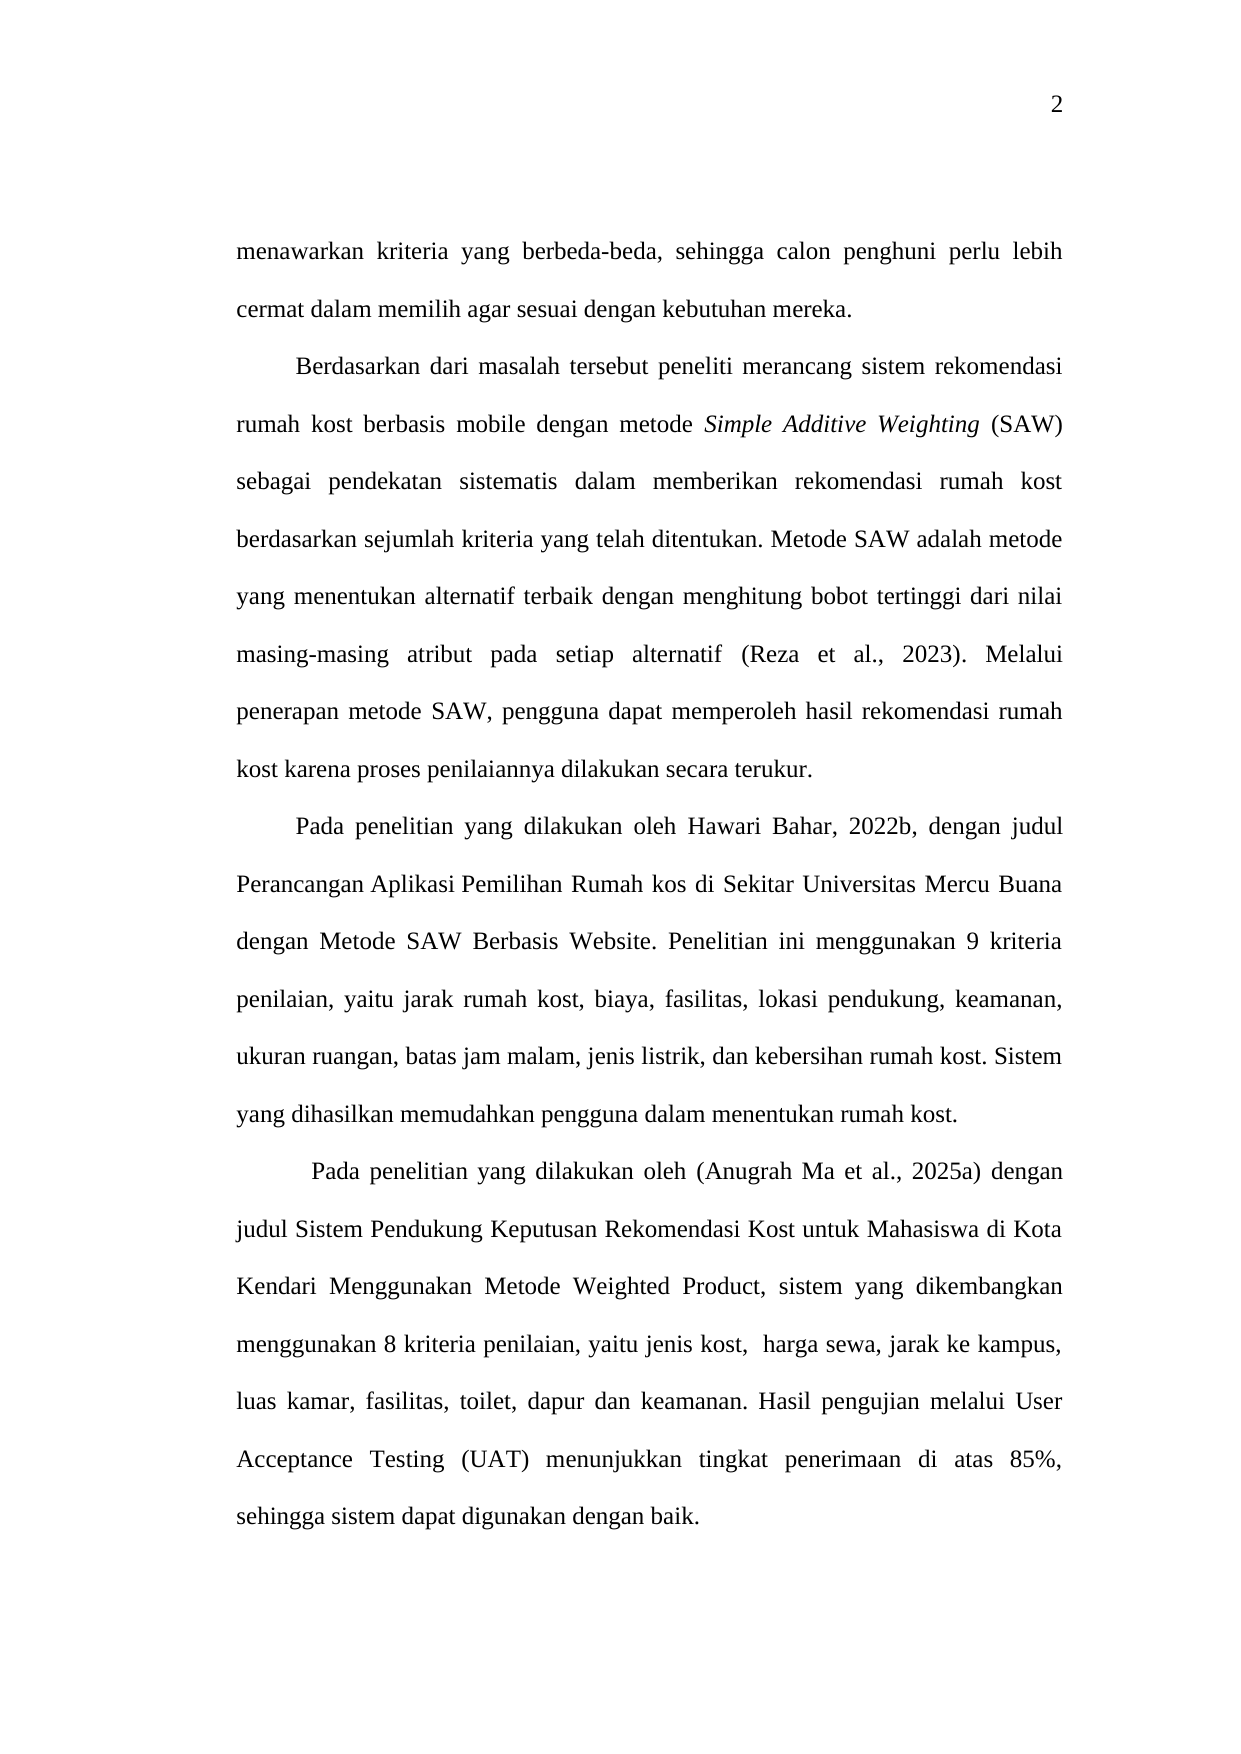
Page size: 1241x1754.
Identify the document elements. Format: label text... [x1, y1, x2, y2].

text Pada penelitian yang dilakukan oleh , dengan judul Perancangan Aplikasi Pemilihan Rumah kos di Sekitar Universitas Mercu Buana dengan Metode SAW Berbasis Website. Penelitian ini menggunakan 9 kriteria penilaian, yaitu jarak rumah kost, biaya, fasilitas, lokasi pendukung, keamanan, ukuran ruangan, batas jam malam, jenis listrik, dan kebersihan rumah kost. Sistem yang dihasilkan memudahkan pengguna dalam menentukan rumah kost. [236, 811, 1063, 1127]
text Pada penelitian yang dilakukan oleh dengan judul Sistem Pendukung Keputusan Rekomendasi Kost untuk Mahasiswa di Kota Kendari Menggunakan Metode Weighted Product, sistem yang dikembangkan menggunakan 8 kriteria penilaian, yaitu jenis kost, harga sewa, jarak ke kampus, luas kamar, fasilitas, toilet, dapur dan keamanan. Hasil pengujian melalui User Acceptance Testing (UAT) menunjukkan tingkat penerimaan di atas 85%, sehingga sistem dapat digunakan dengan baik. [236, 1156, 1063, 1530]
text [236, 236, 1063, 322]
text Berdasarkan dari masalah tersebut peneliti merancang sistem rekomendasi rumah kost berbasis mobile dengan metode Simple Additive Weighting (SAW) sebagai pendekatan sistematis dalam memberikan rekomendasi rumah kost berdasarkan sejumlah kriteria yang telah ditentukan. Metode SAW adalah metode yang menentukan alternatif terbaik dengan menghitung bobot tertinggi dari nilai masing-masing atribut pada setiap alternatif . Melalui penerapan metode SAW, pengguna dapat memperoleh hasil rekomendasi rumah kost karena proses penilaiannya dilakukan secara terukur. [236, 351, 1063, 782]
